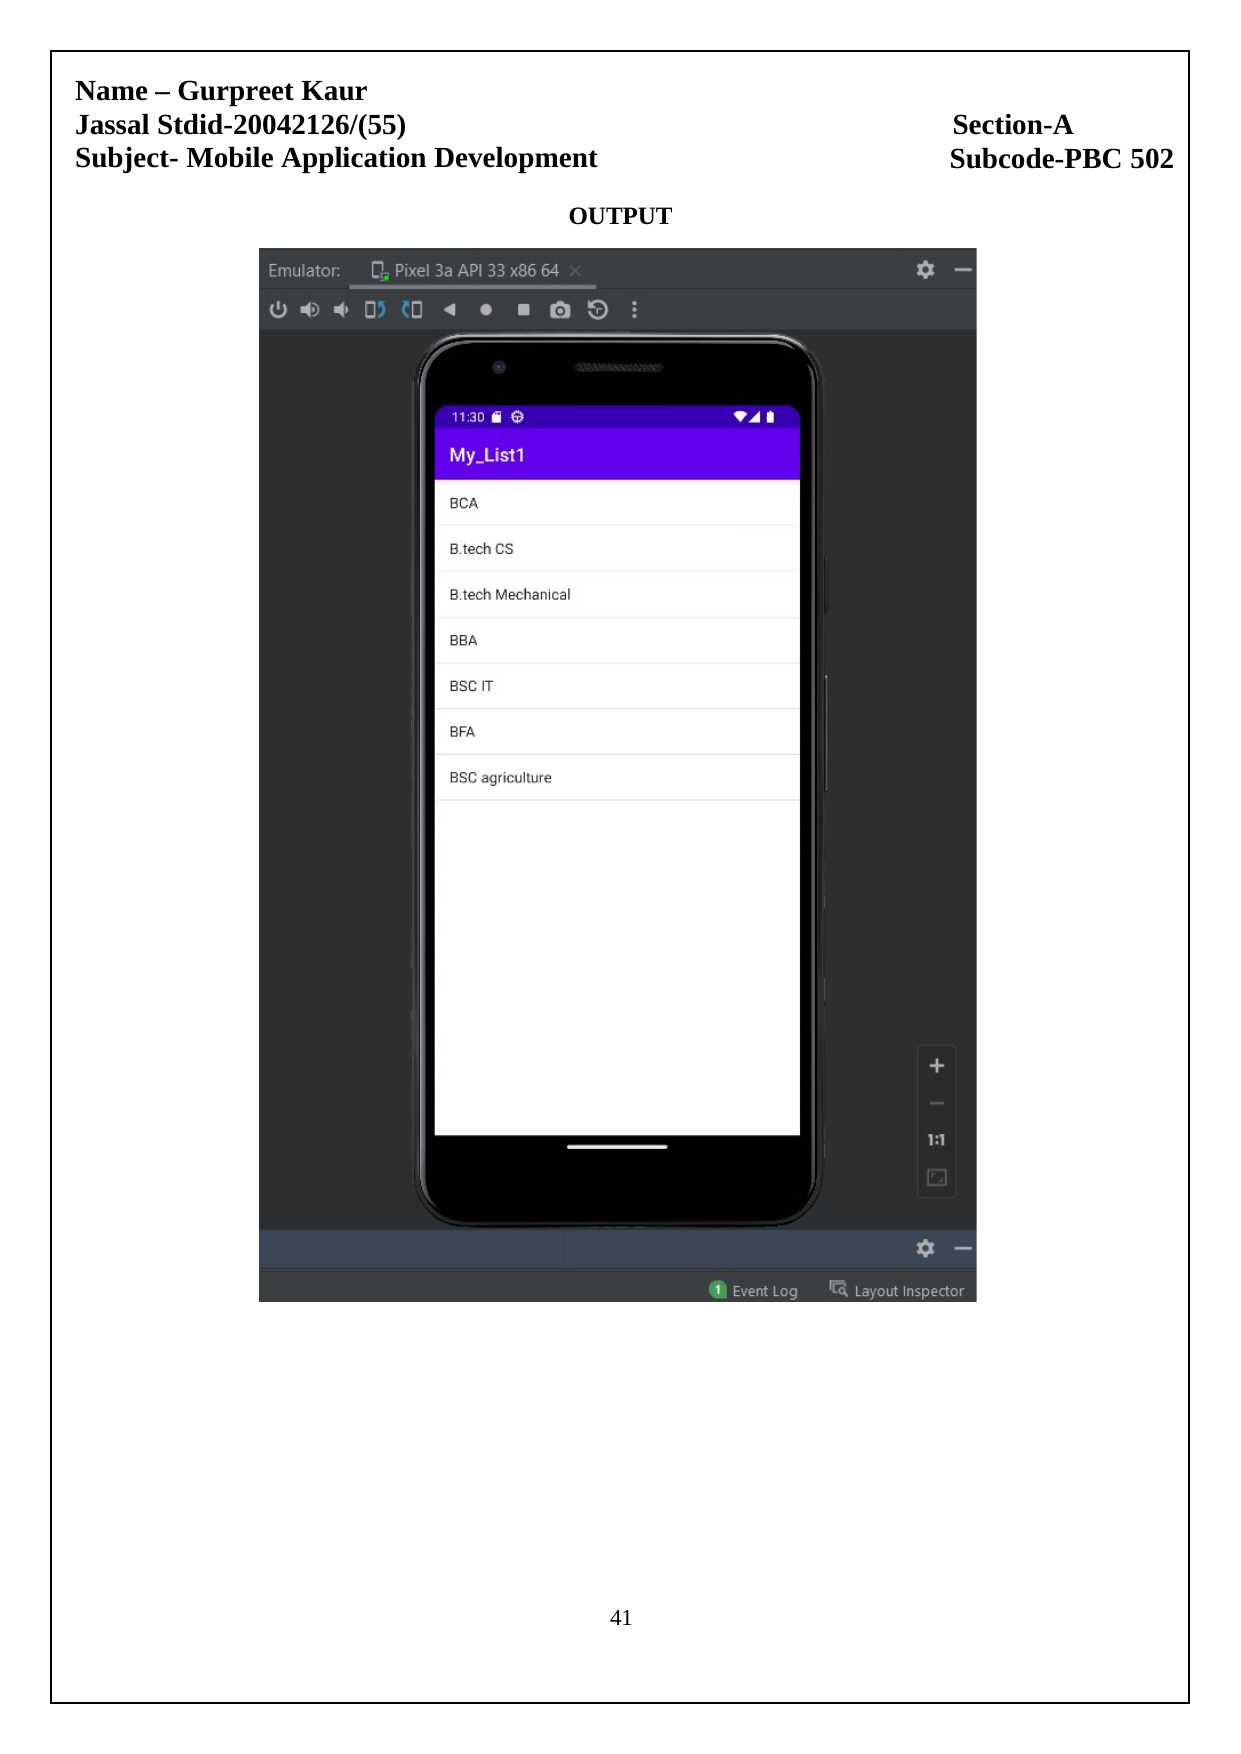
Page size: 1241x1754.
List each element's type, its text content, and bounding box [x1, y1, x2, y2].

text OUTPUT [64, 201, 1176, 229]
picture [259, 248, 977, 1302]
